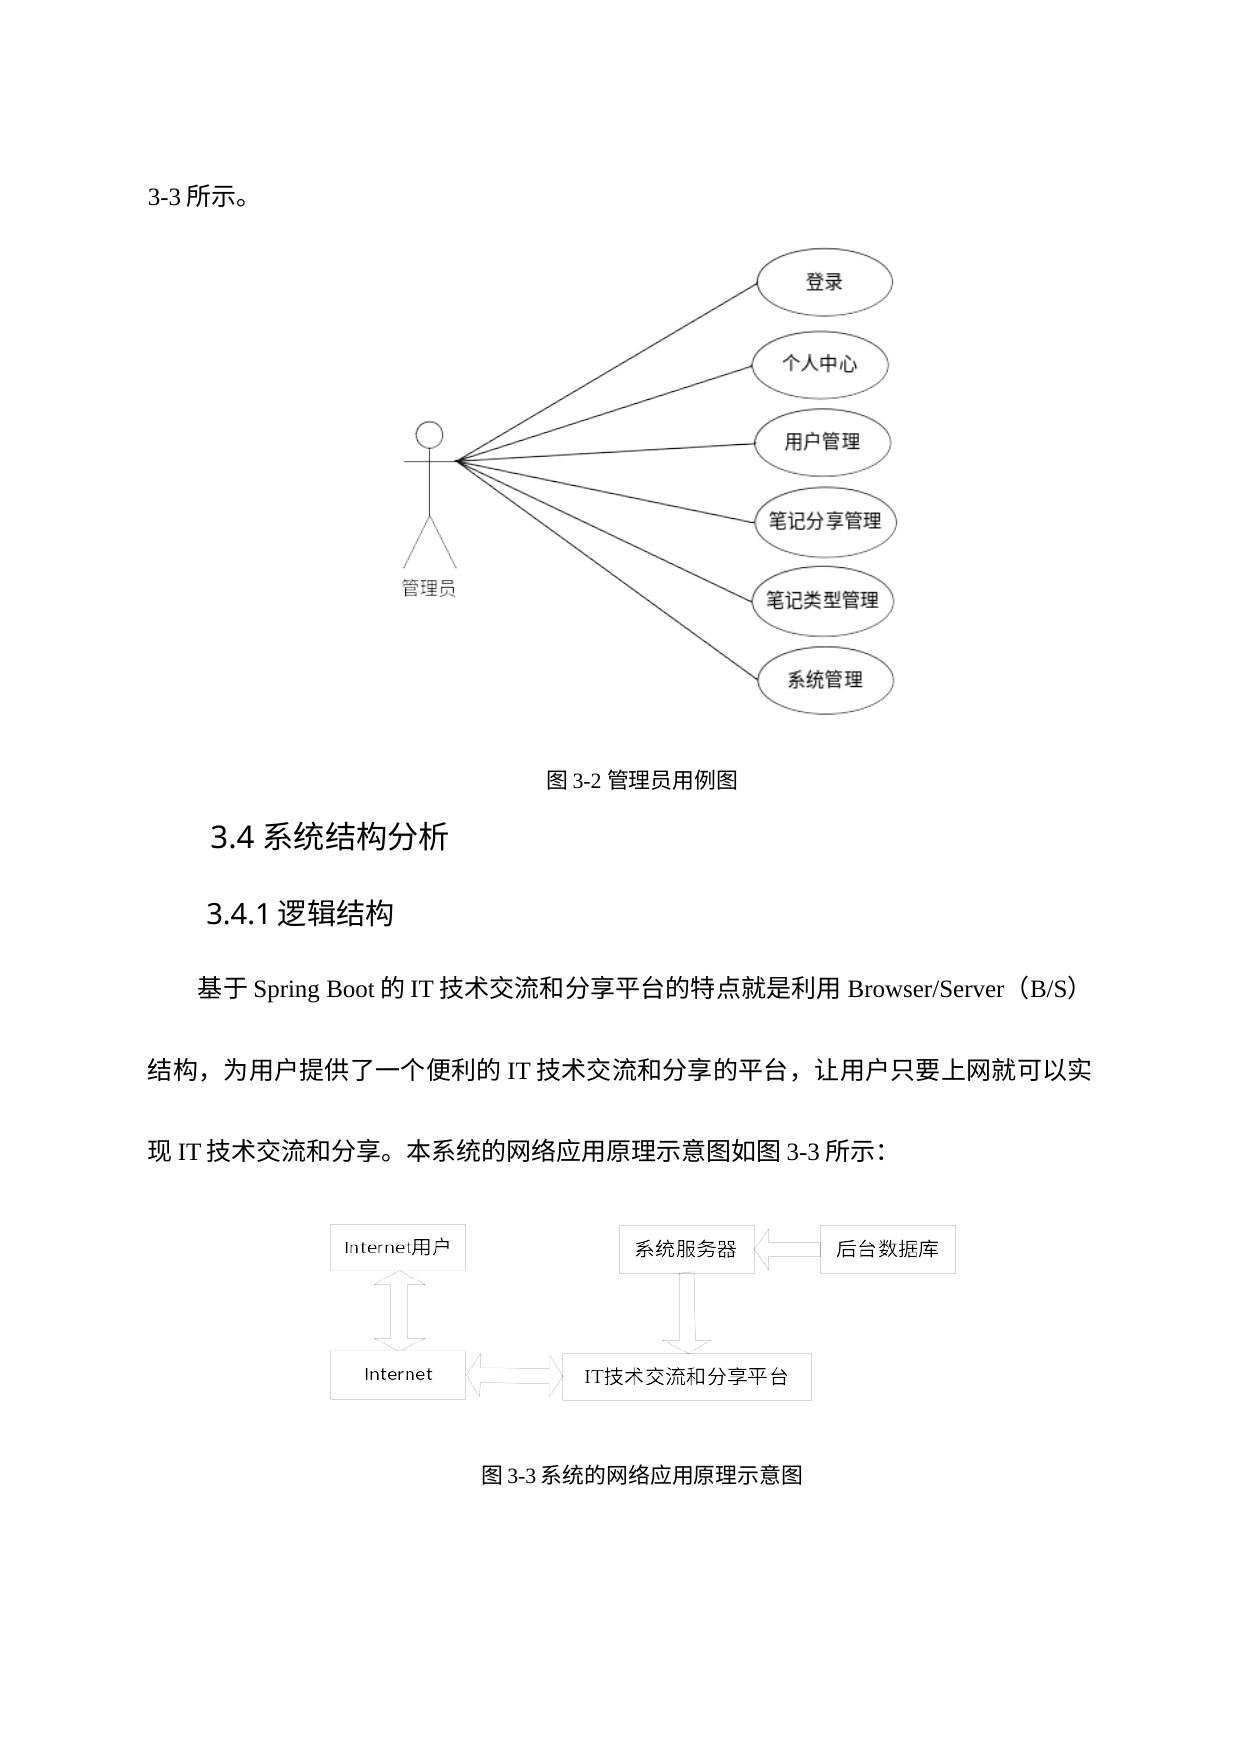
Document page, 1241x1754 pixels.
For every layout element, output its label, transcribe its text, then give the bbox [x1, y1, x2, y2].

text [148, 162, 1092, 227]
text 图3-2 管理员用例图 [148, 762, 1092, 795]
subtitle 3.4 系统结构分析 [148, 803, 1092, 868]
subtitle 3.4.1逻辑结构 [148, 879, 1092, 944]
text 图3-3系统的网络应用原理示意图 [148, 1457, 1092, 1490]
text 基于Spring Boot的IT技术交流和分享平台的特点就是利用Browser/Server（B/S）结构，为用户提供了一个便利的IT技术交流和分享的平台，让用户只要上网就可以实现IT技术交流和分享。本系统的网络应用原理示意图如图3-3所示： [148, 954, 1092, 1182]
